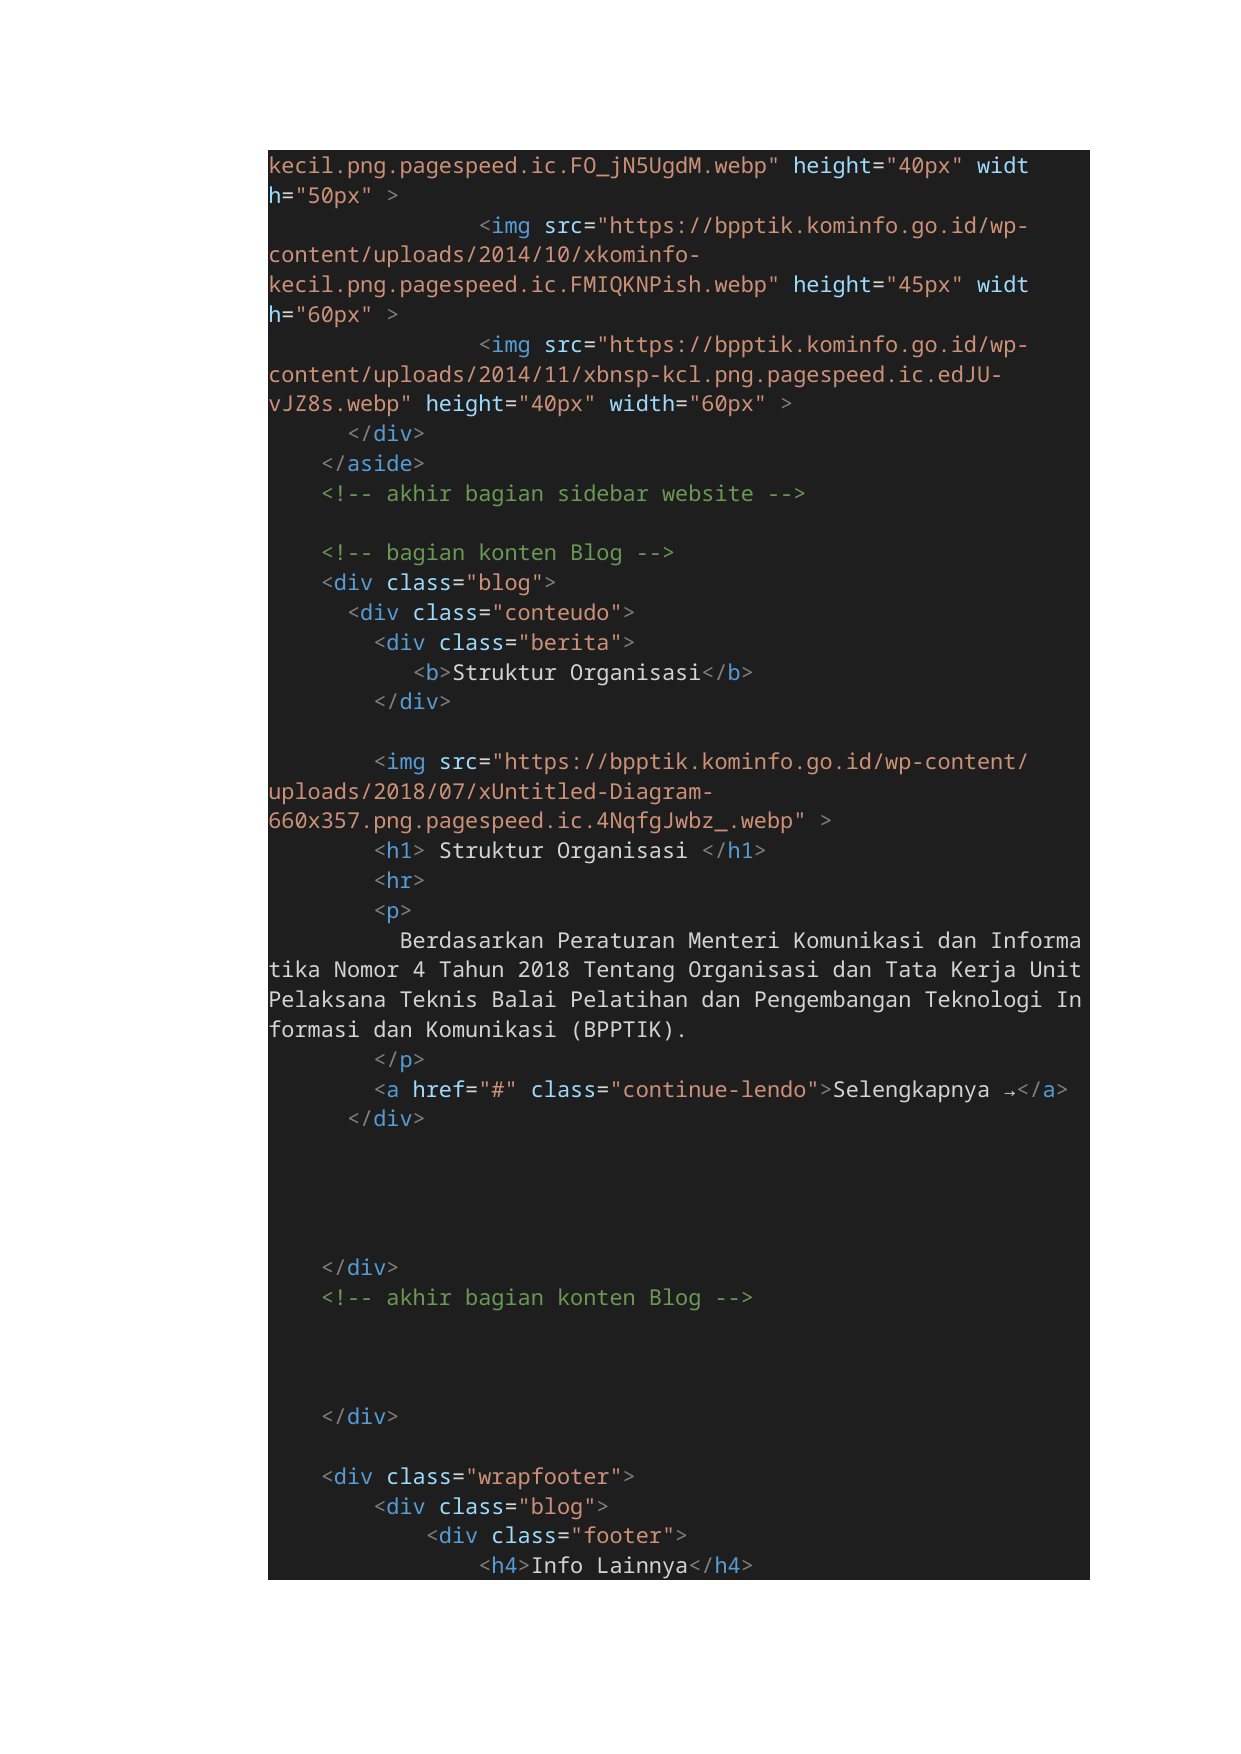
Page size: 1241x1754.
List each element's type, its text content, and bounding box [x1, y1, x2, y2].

text <div class="wrapfooter"> [268, 1461, 1090, 1491]
text </aside> [268, 448, 1090, 478]
text </div> [268, 418, 1090, 448]
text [268, 150, 1090, 209]
text </p> [268, 1044, 1090, 1073]
text <h1> Struktur Organisasi </h1> [268, 835, 1090, 865]
text <hr> [268, 865, 1090, 895]
text <b>Struktur Organisasi</b> [268, 656, 1090, 686]
text </div> [268, 1252, 1090, 1282]
text <div class="conteudo"> [268, 597, 1090, 627]
text <div class="blog"> [268, 567, 1090, 597]
text <img src="https://bpptik.kominfo.go.id/wp-content/uploads/2014/10/xkominfo-kecil.png.pagespeed.ic.FMIQKNPish.webp" height="45px" width="60px" > [268, 209, 1090, 329]
text <div class="footer"> [268, 1520, 1090, 1550]
text <div class="berita"> [268, 627, 1090, 656]
text <!-- akhir bagian konten Blog --> [268, 1282, 1090, 1312]
text <div class="blog"> [268, 1491, 1090, 1520]
text <!-- bagian konten Blog --> [268, 537, 1090, 567]
text <h4>Info Lainnya</h4> [268, 1550, 1090, 1580]
text </div> [268, 1103, 1090, 1133]
text </div> [268, 686, 1090, 716]
text Berdasarkan Peraturan Menteri Komunikasi dan Informatika Nomor 4 Tahun 2018 Tentang Organisasi dan Tata Kerja Unit Pelaksana Teknis Balai Pelatihan dan Pengembangan Teknologi Informasi dan Komunikasi (BPPTIK). [268, 924, 1090, 1044]
text </div> [268, 1401, 1090, 1431]
text <!-- akhir bagian sidebar website --> [268, 478, 1090, 507]
text <img src="https://bpptik.kominfo.go.id/wp-content/uploads/2014/11/xbnsp-kcl.png.pagespeed.ic.edJU-vJZ8s.webp" height="40px" width="60px" > [268, 329, 1090, 418]
text <a href="#" class="continue-lendo">Selengkapnya →</a> [268, 1073, 1090, 1103]
text <img src="https://bpptik.kominfo.go.id/wp-content/uploads/2018/07/xUntitled-Diagram-660x357.png.pagespeed.ic.4NqfgJwbz_.webp" > [268, 746, 1090, 835]
text <p> [268, 895, 1090, 924]
